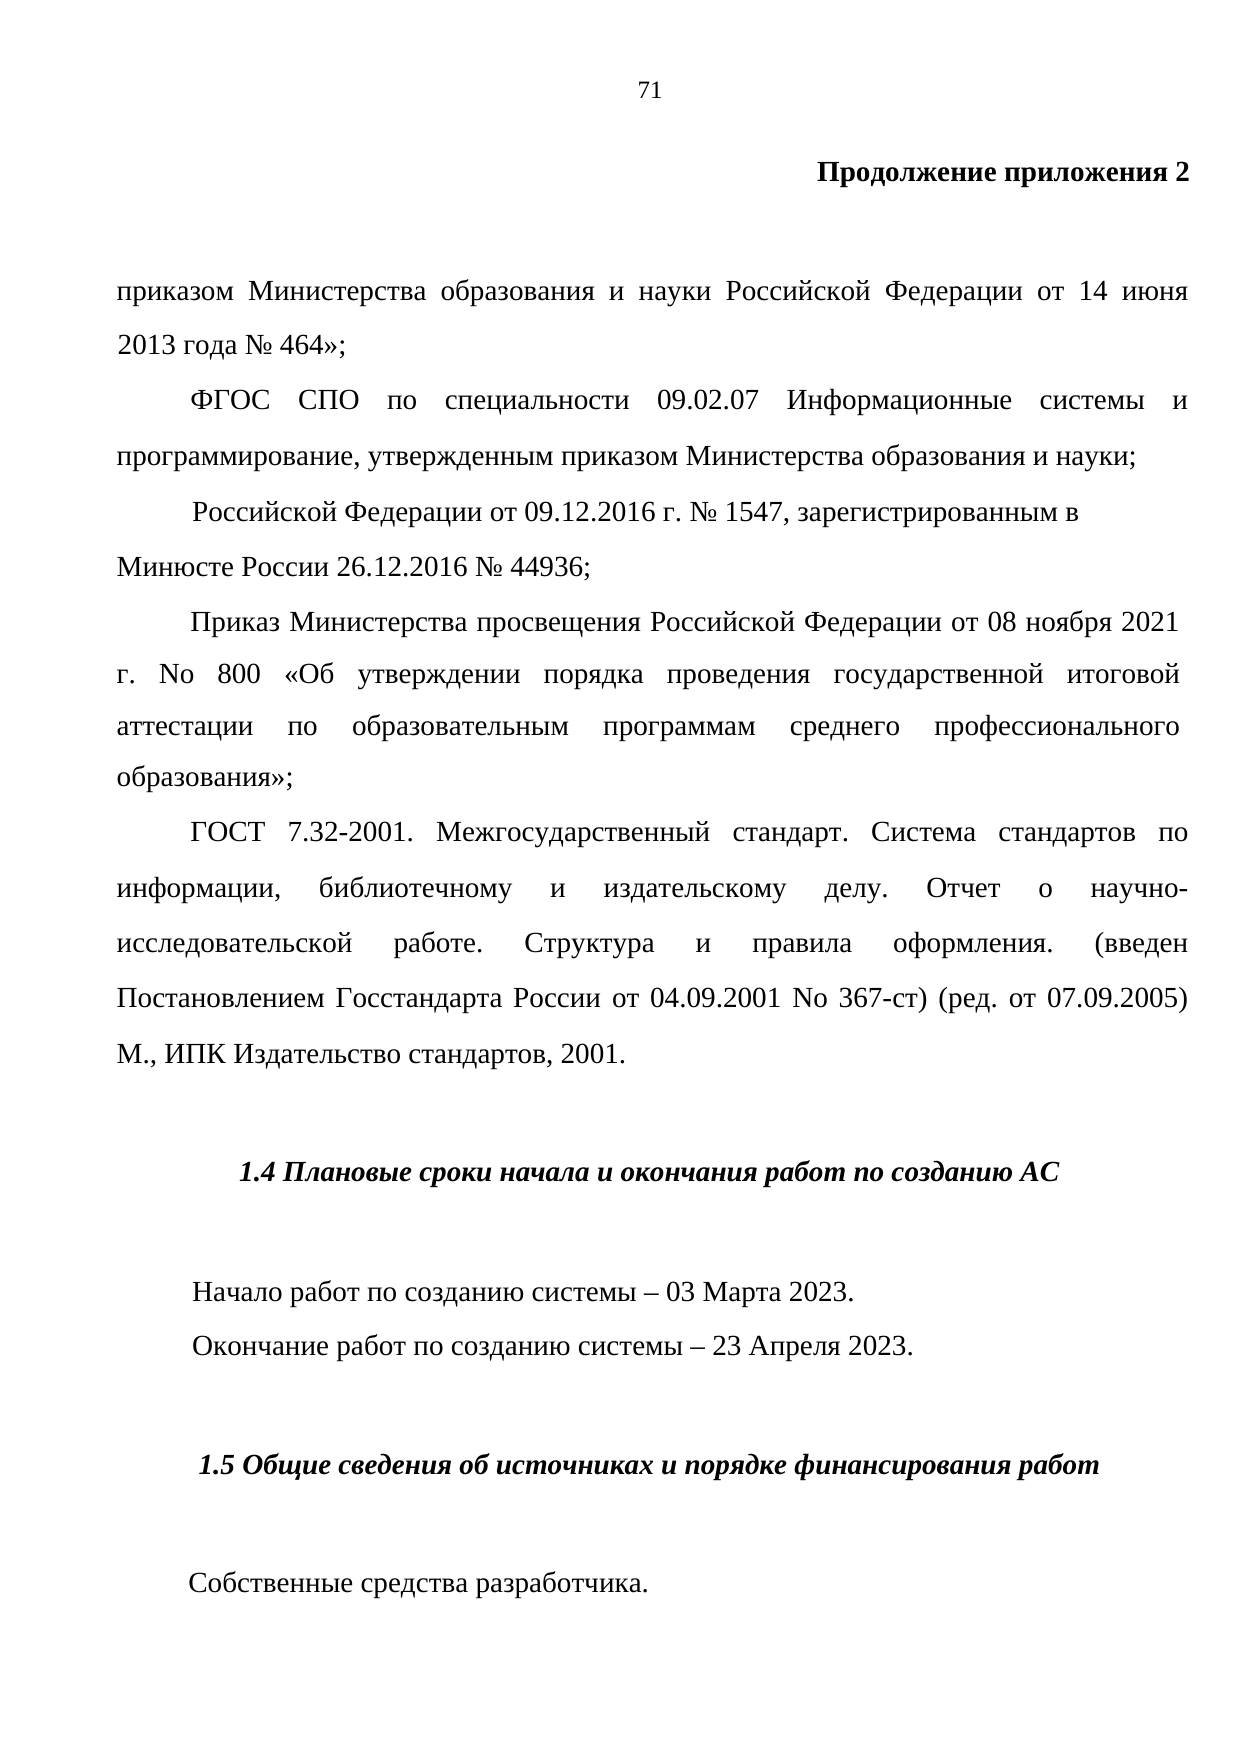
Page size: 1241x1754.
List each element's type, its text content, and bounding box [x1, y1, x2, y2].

subtitle 1.4 Плановые сроки начала и окончания работ по созданию АС [120, 1154, 1178, 1187]
text Минюсте России 26.12.2016 № 44936; [116, 549, 1189, 582]
text приказом Министерства образования и науки Российской Федерации от 14 июня 2013 года № 464»; [116, 273, 1189, 361]
text ГОСТ 7.32-2001. Межгосударственный стандарт. Система стандартов по информации, библиотечному и издательскому делу. Отчет о научно- исследовательской работе. Структура и правила оформления. (введен Постановлением Госстандарта России от 04.09.2001 No 367-ст) (ред. от 07.09.2005) М., ИПК Издательство стандартов, 2001. [116, 814, 1189, 1069]
text ФГОС СПО по специальности 09.02.07 Информационные системы и программирование, утвержденным приказом Министерства образования и науки; [116, 382, 1189, 471]
text Приказ Министерства просвещения Российской Федерации от 08 ноября 2021 г. No 800 «Об утверждении порядка проведения государственной итоговой аттестации по образовательным программам среднего профессионального образования»; [116, 604, 1181, 793]
text 1.5 Общие сведения об источниках и порядке финансирования работ [198, 1447, 1189, 1481]
text Начало работ по созданию системы – 03 Марта 2023. [192, 1274, 1189, 1307]
text Российской Федерации от 09.12.2016 г. № 1547, зарегистрированным в [192, 494, 1189, 527]
text Продолжение приложения 2 [118, 154, 1190, 188]
text Окончание работ по созданию системы – 23 Апреля 2023. [192, 1328, 1189, 1362]
text Собственные средства разработчика. [118, 1565, 1189, 1599]
